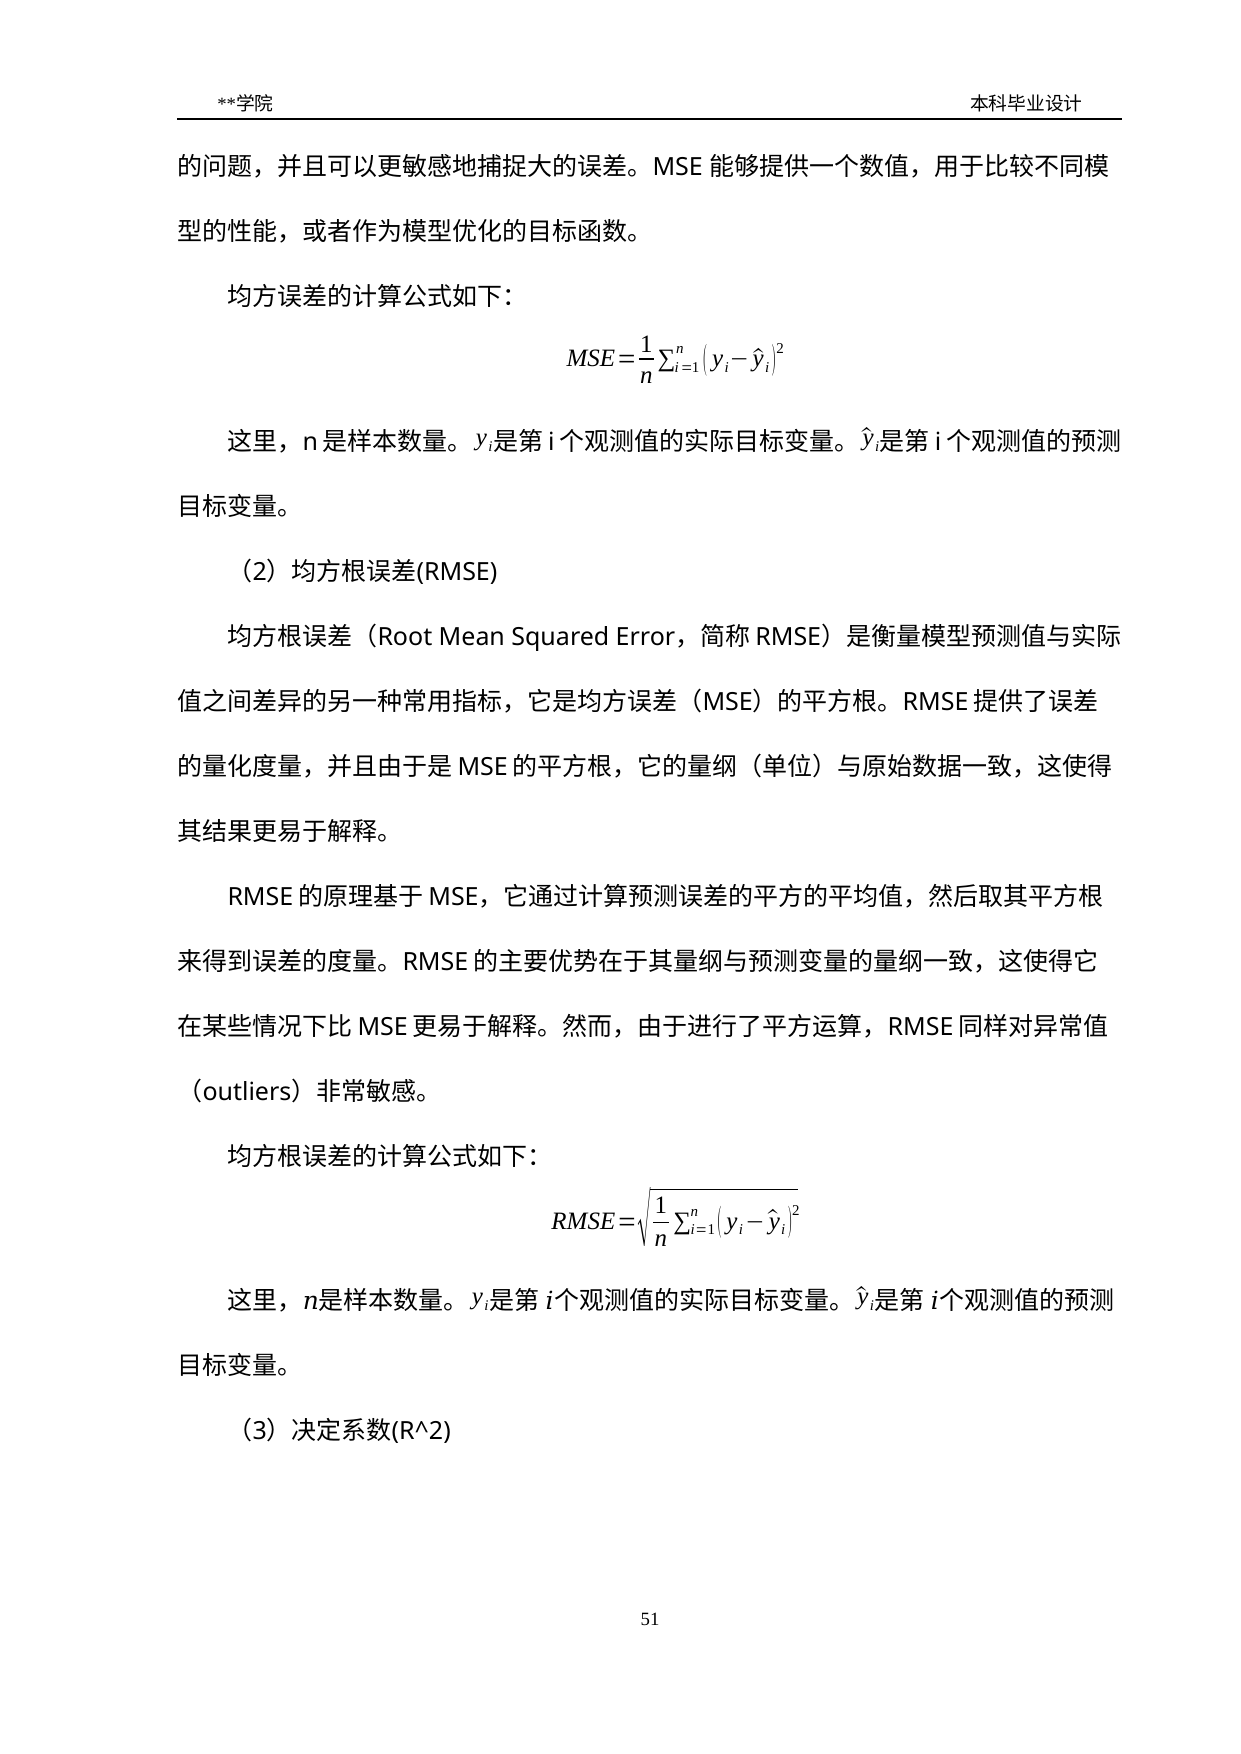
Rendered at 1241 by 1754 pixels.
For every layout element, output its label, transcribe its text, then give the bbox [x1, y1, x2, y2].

text 这里，n是样本数量。是第i个观测值的实际目标变量。是第i个观测值的预测目标变量。 [177, 407, 1122, 537]
text 均方误差的计算公式如下： [177, 262, 1122, 327]
text （3）决定系数(R^2) [177, 1396, 1122, 1461]
text 这里，𝑛是样本数量。是第 𝑖个观测值的实际目标变量。是第 𝑖个观测值的预测目标变量。 [177, 1266, 1122, 1396]
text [177, 132, 1122, 262]
text 均方根误差的计算公式如下： [177, 1122, 1122, 1187]
text RMSE的原理基于MSE，它通过计算预测误差的平方的平均值，然后取其平方根来得到误差的度量。RMSE的主要优势在于其量纲与预测变量的量纲一致，这使得它在某些情况下比MSE更易于解释。然而，由于进行了平方运算，RMSE同样对异常值（outliers）非常敏感。 [177, 862, 1122, 1122]
text （2）均方根误差(RMSE) [177, 537, 1122, 602]
text 均方根误差（Root Mean Squared Error，简称RMSE）是衡量模型预测值与实际值之间差异的另一种常用指标，它是均方误差（MSE）的平方根。RMSE提供了误差的量化度量，并且由于是MSE的平方根，它的量纲（单位）与原始数据一致，这使得其结果更易于解释。 [177, 602, 1122, 862]
